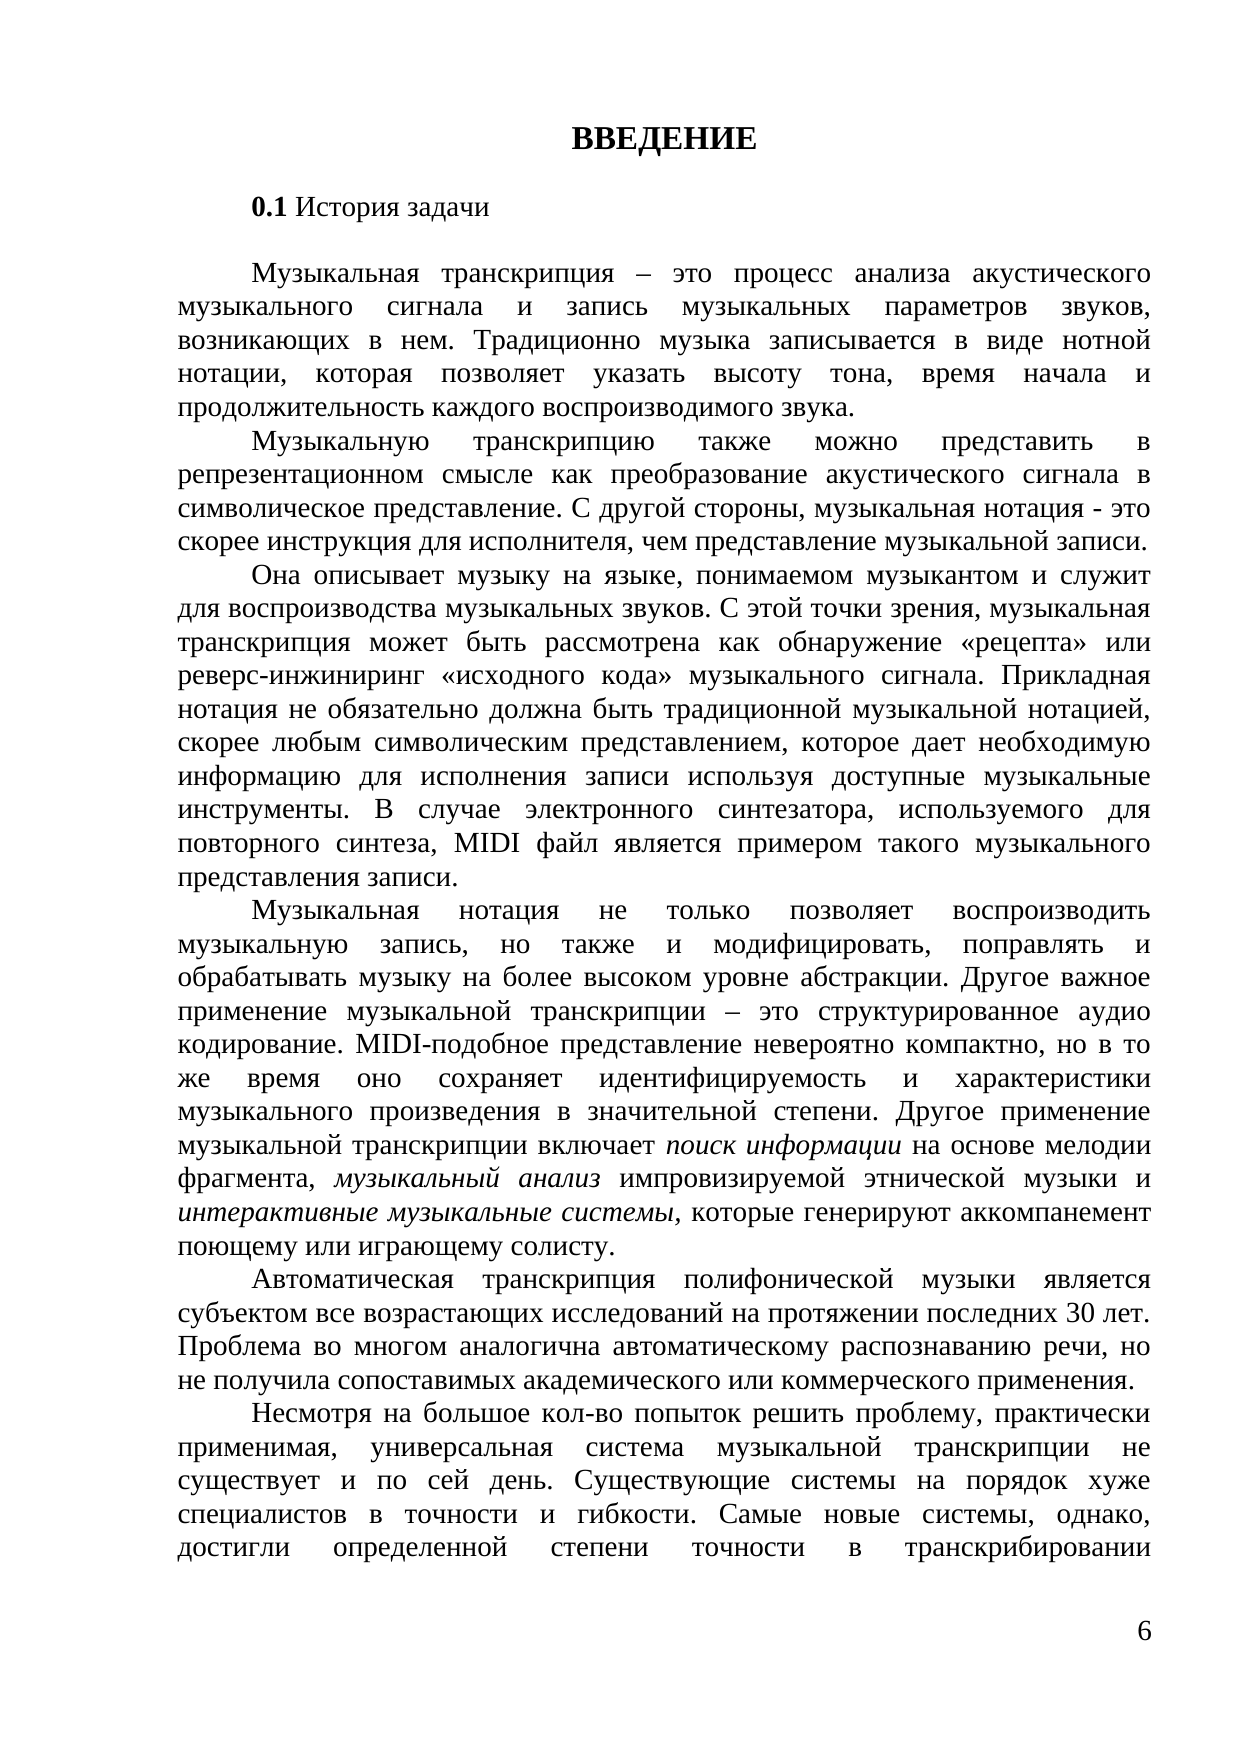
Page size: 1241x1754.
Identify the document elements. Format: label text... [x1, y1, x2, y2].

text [177, 1395, 1152, 1563]
text Она описывает музыку на языке, понимаемом музыкантом и служит для воспроизводства музыкальных звуков. С этой точки зрения, музыкальная транскрипция может быть рассмотрена как обнаружение «рецепта» или реверс-инжиниринг «исходного кода» музыкального сигнала. Прикладная нотация не обязательно должна быть традиционной музыкальной нотацией, скорее любым символическим представлением, которое дает необходимую информацию для исполнения записи используя доступные музыкальные инструменты. В случае электронного синтезатора, используемого для повторного синтеза, MIDI файл является примером такого музыкального представления записи. [177, 557, 1152, 892]
text Музыкальная нотация не только позволяет воспроизводить музыкальную запись, но также и модифицировать, поправлять и обрабатывать музыку на более высоком уровне абстракции. Другое важное применение музыкальной транскрипции – это структурированное аудио кодирование. MIDI-подобное представление невероятно компактно, но в то же время оно сохраняет идентифицируемость и характеристики музыкального произведения в значительной степени. Другое применение музыкальной транскрипции включает поиск информации на основе мелодии фрагмента, музыкальный анализ импровизируемой этнической музыки и интерактивные музыкальные системы, которые генерируют аккомпанемент поющему или играющему солисту. [177, 892, 1152, 1261]
text Музыкальная транскрипция – это процесс анализа акустического музыкального сигнала и запись музыкальных параметров звуков, возникающих в нем. Традиционно музыка записывается в виде нотной нотации, которая позволяет указать высоту тона, время начала и продолжительность каждого воспроизводимого звука. [177, 255, 1152, 423]
subtitle ВВЕДЕНИЕ [177, 118, 1152, 156]
text Автоматическая транскрипция полифонической музыки является субъектом все возрастающих исследований на протяжении последних 30 лет. Проблема во многом аналогична автоматическому распознаванию речи, но не получила сопоставимых академического или коммерческого применения. [177, 1261, 1152, 1395]
text Музыкальную транскрипцию также можно представить в репрезентационном смысле как преобразование акустического сигнала в символическое представление. С другой стороны, музыкальная нотация - это скорее инструкция для исполнителя, чем представление музыкальной записи. [177, 423, 1152, 557]
subtitle История задачи [251, 189, 1152, 222]
